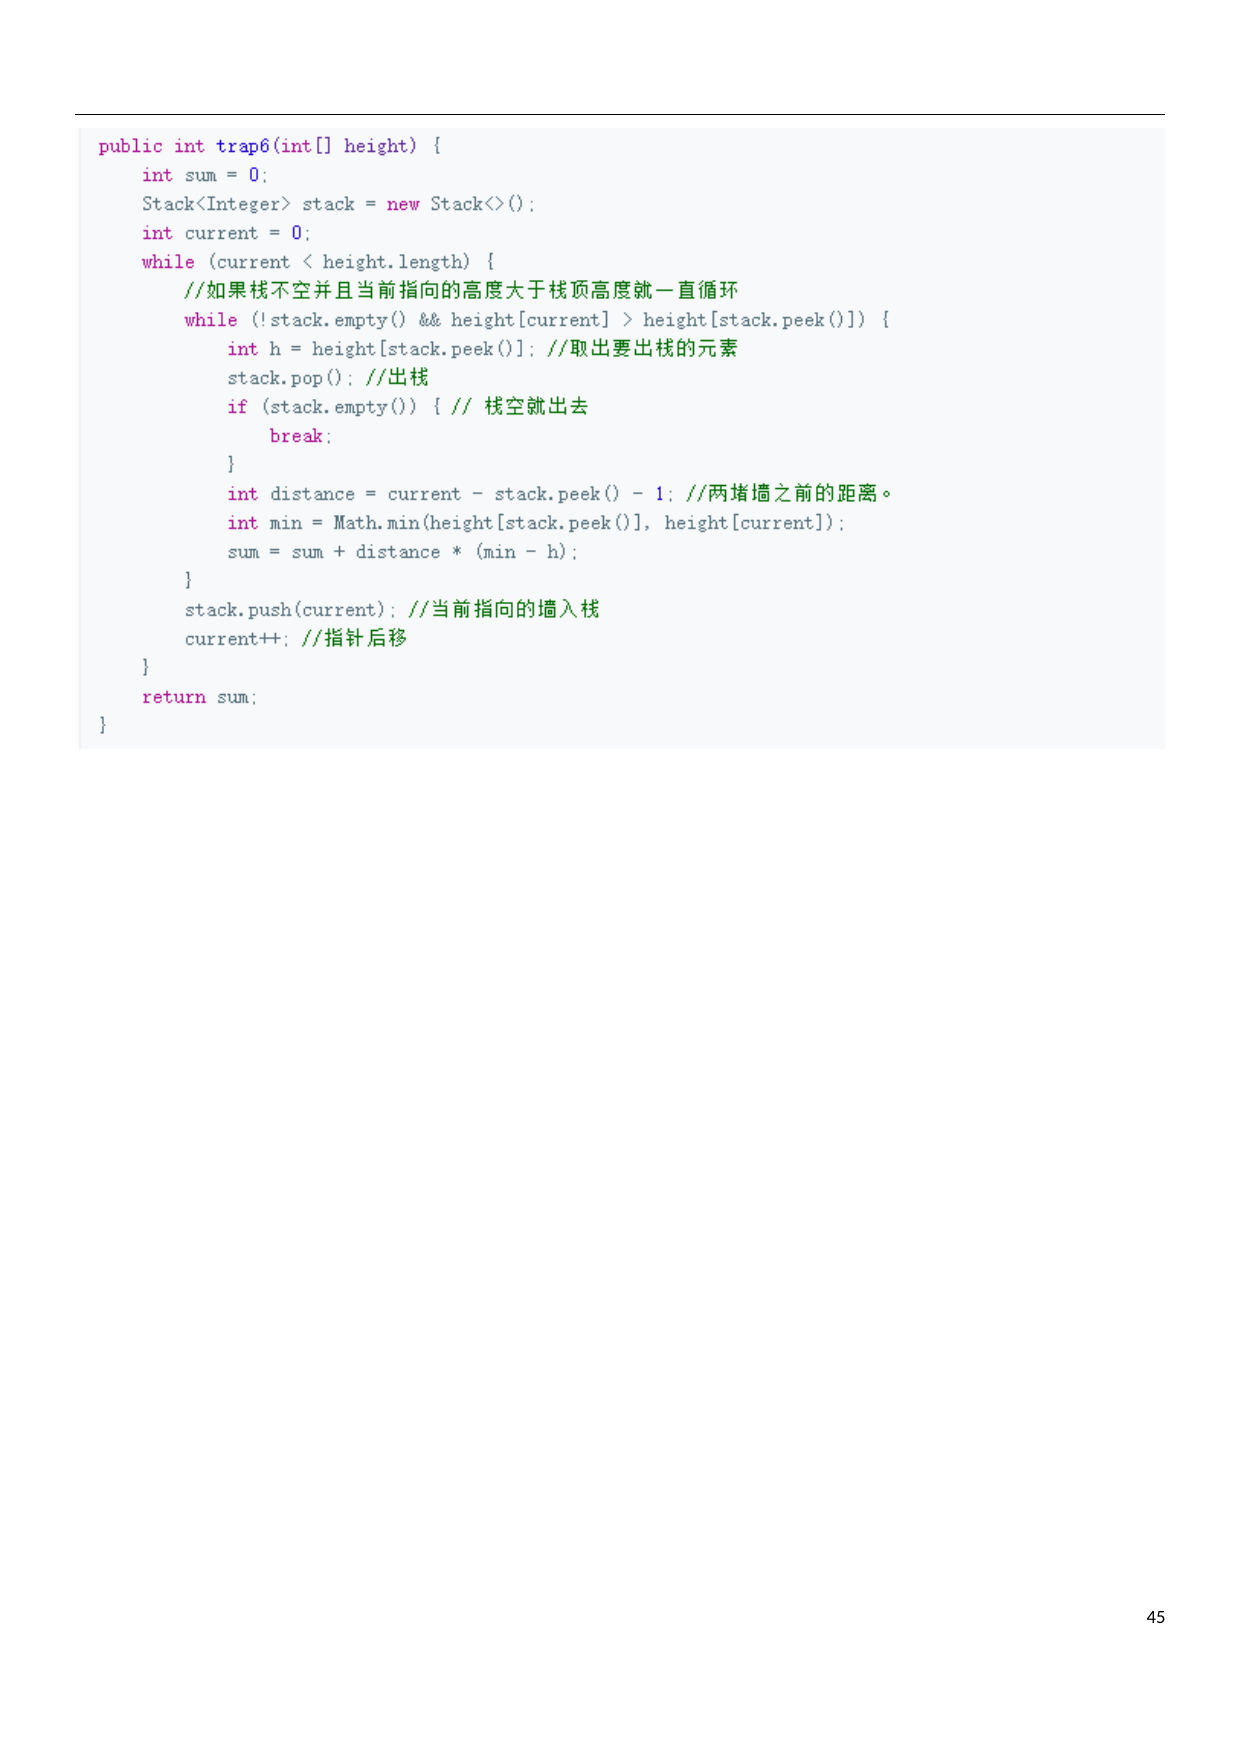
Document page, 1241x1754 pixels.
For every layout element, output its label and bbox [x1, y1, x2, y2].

picture [75, 128, 1166, 749]
